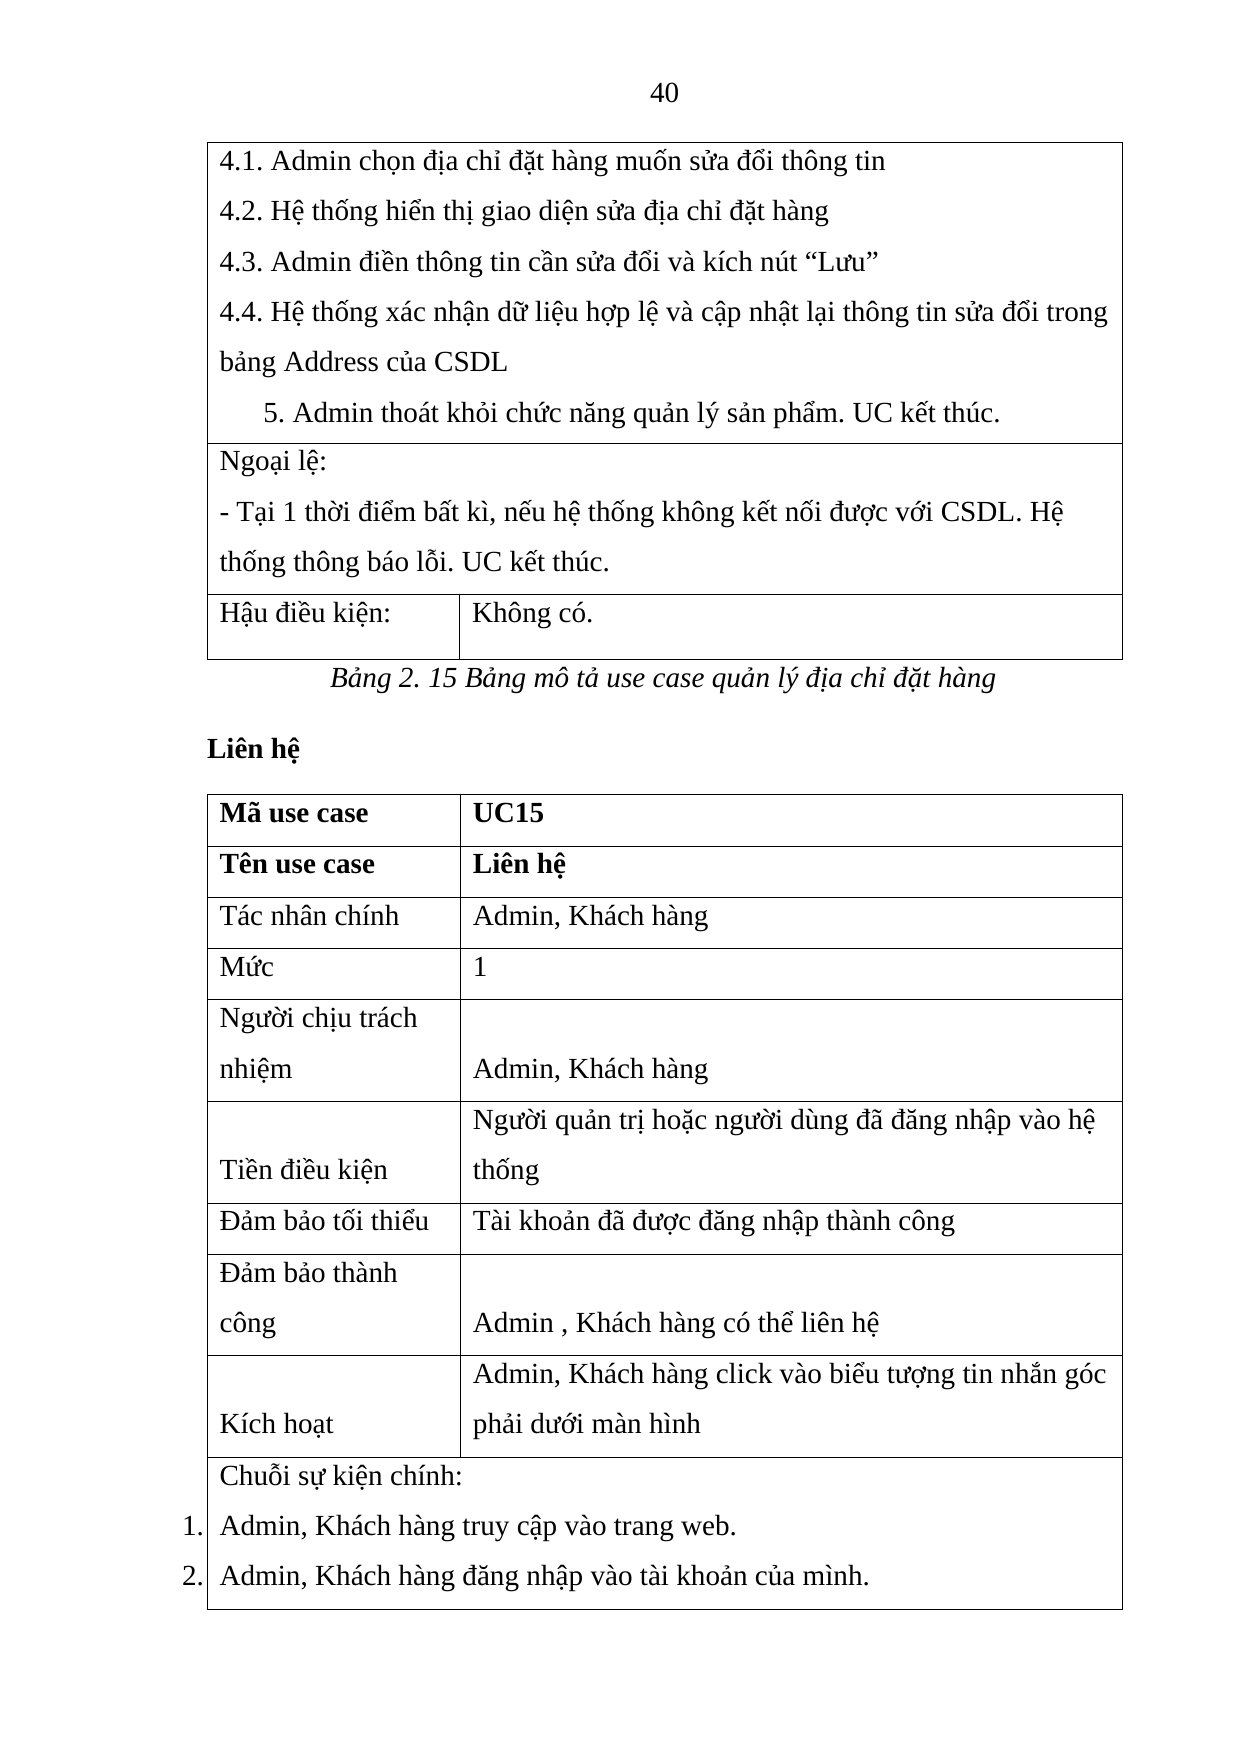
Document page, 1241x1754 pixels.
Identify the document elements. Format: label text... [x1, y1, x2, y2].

table_cell Admin , Khách hàng có thể liên hệ [461, 1255, 1122, 1355]
table_cell Liên hệ [461, 847, 1122, 897]
table_cell Tác nhân chính [208, 898, 460, 948]
table_cell Admin, Khách hàng [461, 898, 1122, 948]
table_cell Người chịu trách nhiệm [208, 1000, 460, 1101]
table_cell Admin, Khách hàng click vào biểu tượng tin nhắn góc phải dưới màn hình [461, 1356, 1122, 1457]
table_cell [208, 143, 1122, 442]
table_cell Mức [208, 949, 460, 999]
table_cell 1 [461, 949, 1122, 999]
table_cell Đảm bảo tối thiểu [208, 1204, 460, 1254]
table_cell Tên use case [208, 847, 460, 897]
subtitle Liên hệ [207, 732, 1122, 765]
table_header UC15 [461, 795, 1122, 846]
table_cell Hậu điều kiện: [208, 595, 459, 659]
table_cell Admin, Khách hàng [461, 1000, 1122, 1101]
table_cell Tiền điều kiện [208, 1102, 460, 1202]
table_cell Không có. [460, 595, 1122, 659]
table_cell Người quản trị hoặc người dùng đã đăng nhập vào hệ thống [461, 1102, 1122, 1202]
table_cell Ngoại lệ: - Tại 1 thời điểm bất kì, nếu hệ thống không kết nối được với CSDL. Hệ thống thông báo lỗi. UC kết thúc. [208, 444, 1122, 594]
table_header Mã use case [208, 795, 460, 846]
text Bảng 2. 15 Bảng mô tả use case quản lý địa chỉ đặt hàng [207, 660, 1122, 694]
table_cell Đảm bảo thành công [208, 1255, 460, 1355]
table_cell Tài khoản đã được đăng nhập thành công [461, 1204, 1122, 1254]
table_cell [208, 1458, 1122, 1609]
table_cell Kích hoạt [208, 1356, 460, 1457]
